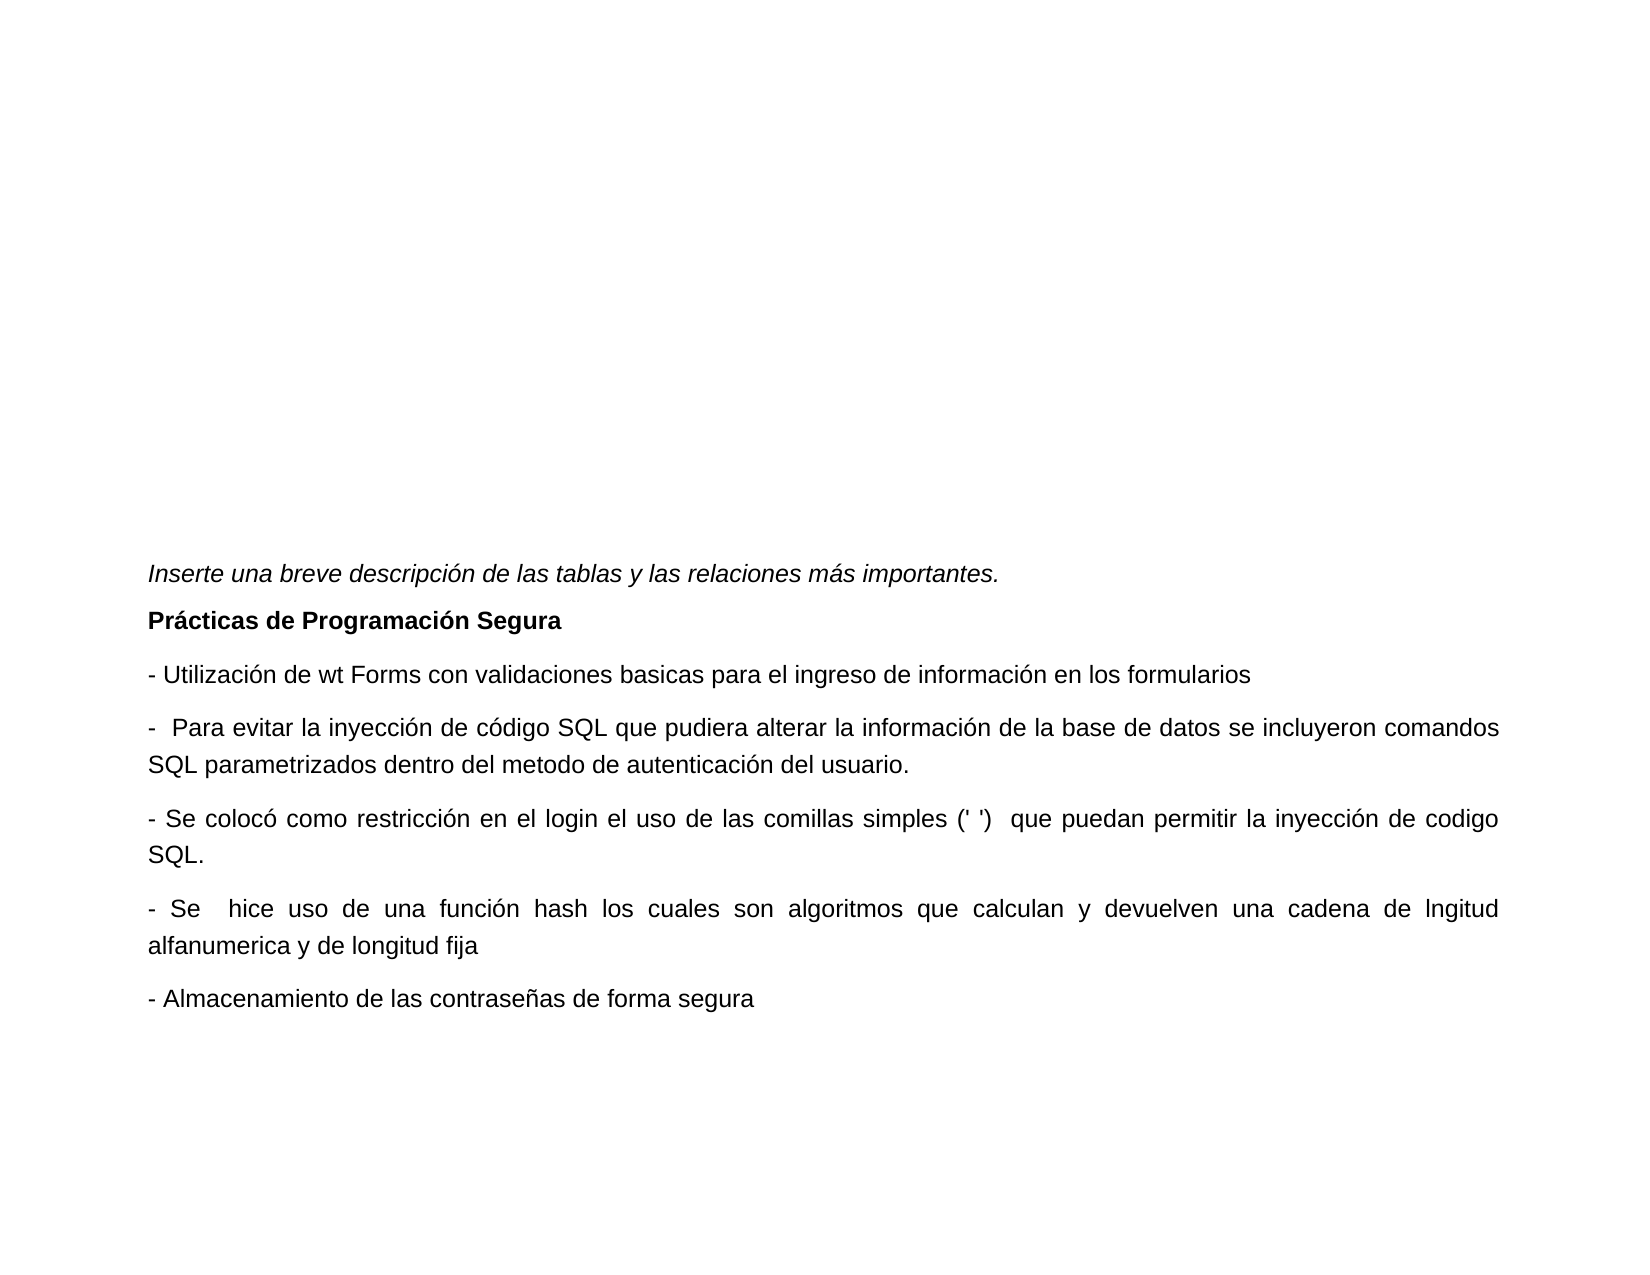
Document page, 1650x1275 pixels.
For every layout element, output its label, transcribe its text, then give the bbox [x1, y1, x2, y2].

text - Para evitar la inyección de código SQL que pudiera alterar la información de la base de datos se incluyeron comandos SQL parametrizados dentro del metodo de autenticación del usuario. [148, 713, 1502, 779]
text - Almacenamiento de las contraseñas de forma segura [148, 984, 1502, 1013]
text - Se hice uso de una función hash los cuales son algoritmos que calculan y devuelven una cadena de lngitud alfanumerica y de longitud fija [148, 894, 1502, 959]
text - Utilización de wt Forms con validaciones basicas para el ingreso de información en los formularios [148, 660, 1502, 689]
text - Se colocó como restricción en el login el uso de las comillas simples (' ') que puedan permitir la inyección de codigo SQL. [148, 804, 1502, 869]
text Inserte una breve descripción de las tablas y las relaciones más importantes. [148, 559, 1502, 588]
text Prácticas de Programación Segura [148, 607, 1502, 635]
